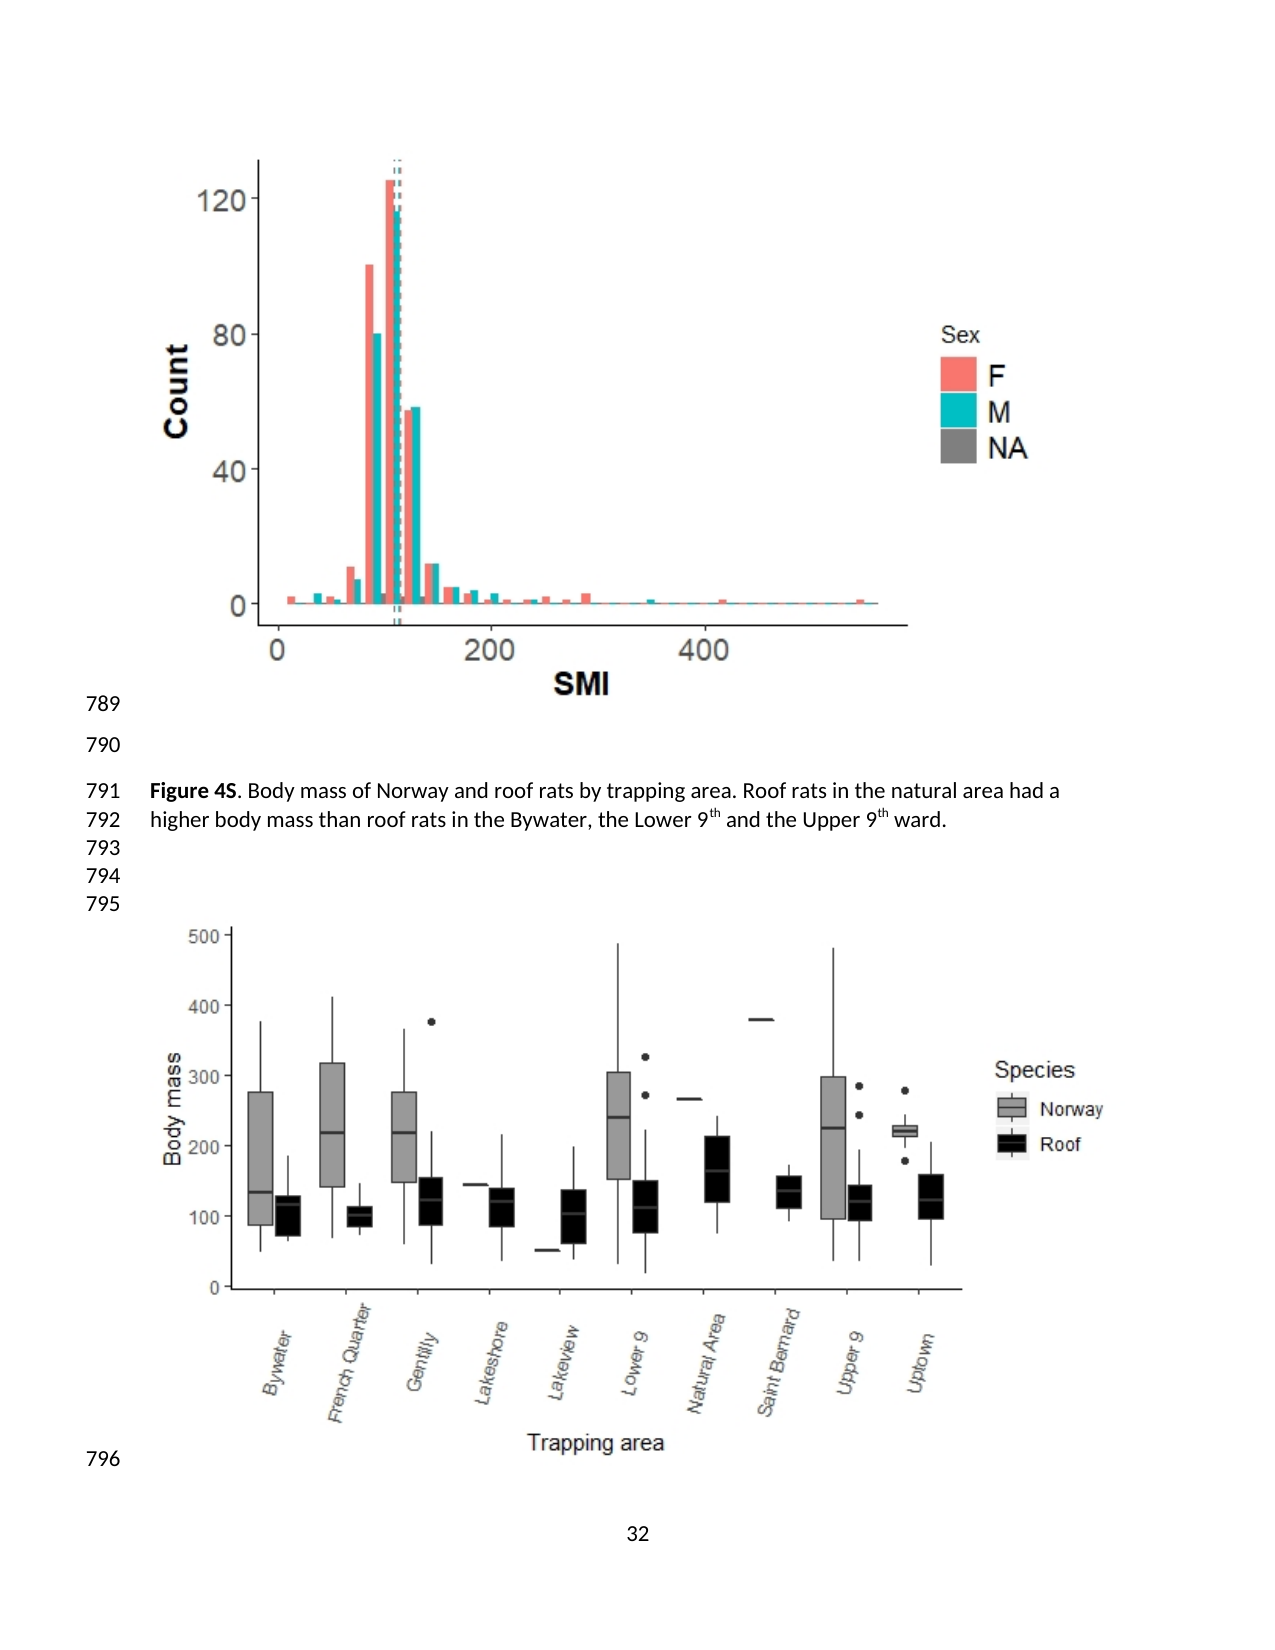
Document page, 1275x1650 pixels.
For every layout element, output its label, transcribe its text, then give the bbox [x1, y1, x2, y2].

text Figure 4S. Body mass of Norway and roof rats by trapping area. Roof rats in the natural area had a higher body mass than roof rats in the Bywater, the Lower 9th and the Upper 9th ward. [150, 777, 1125, 833]
picture [150, 150, 1052, 711]
picture [150, 916, 1125, 1466]
